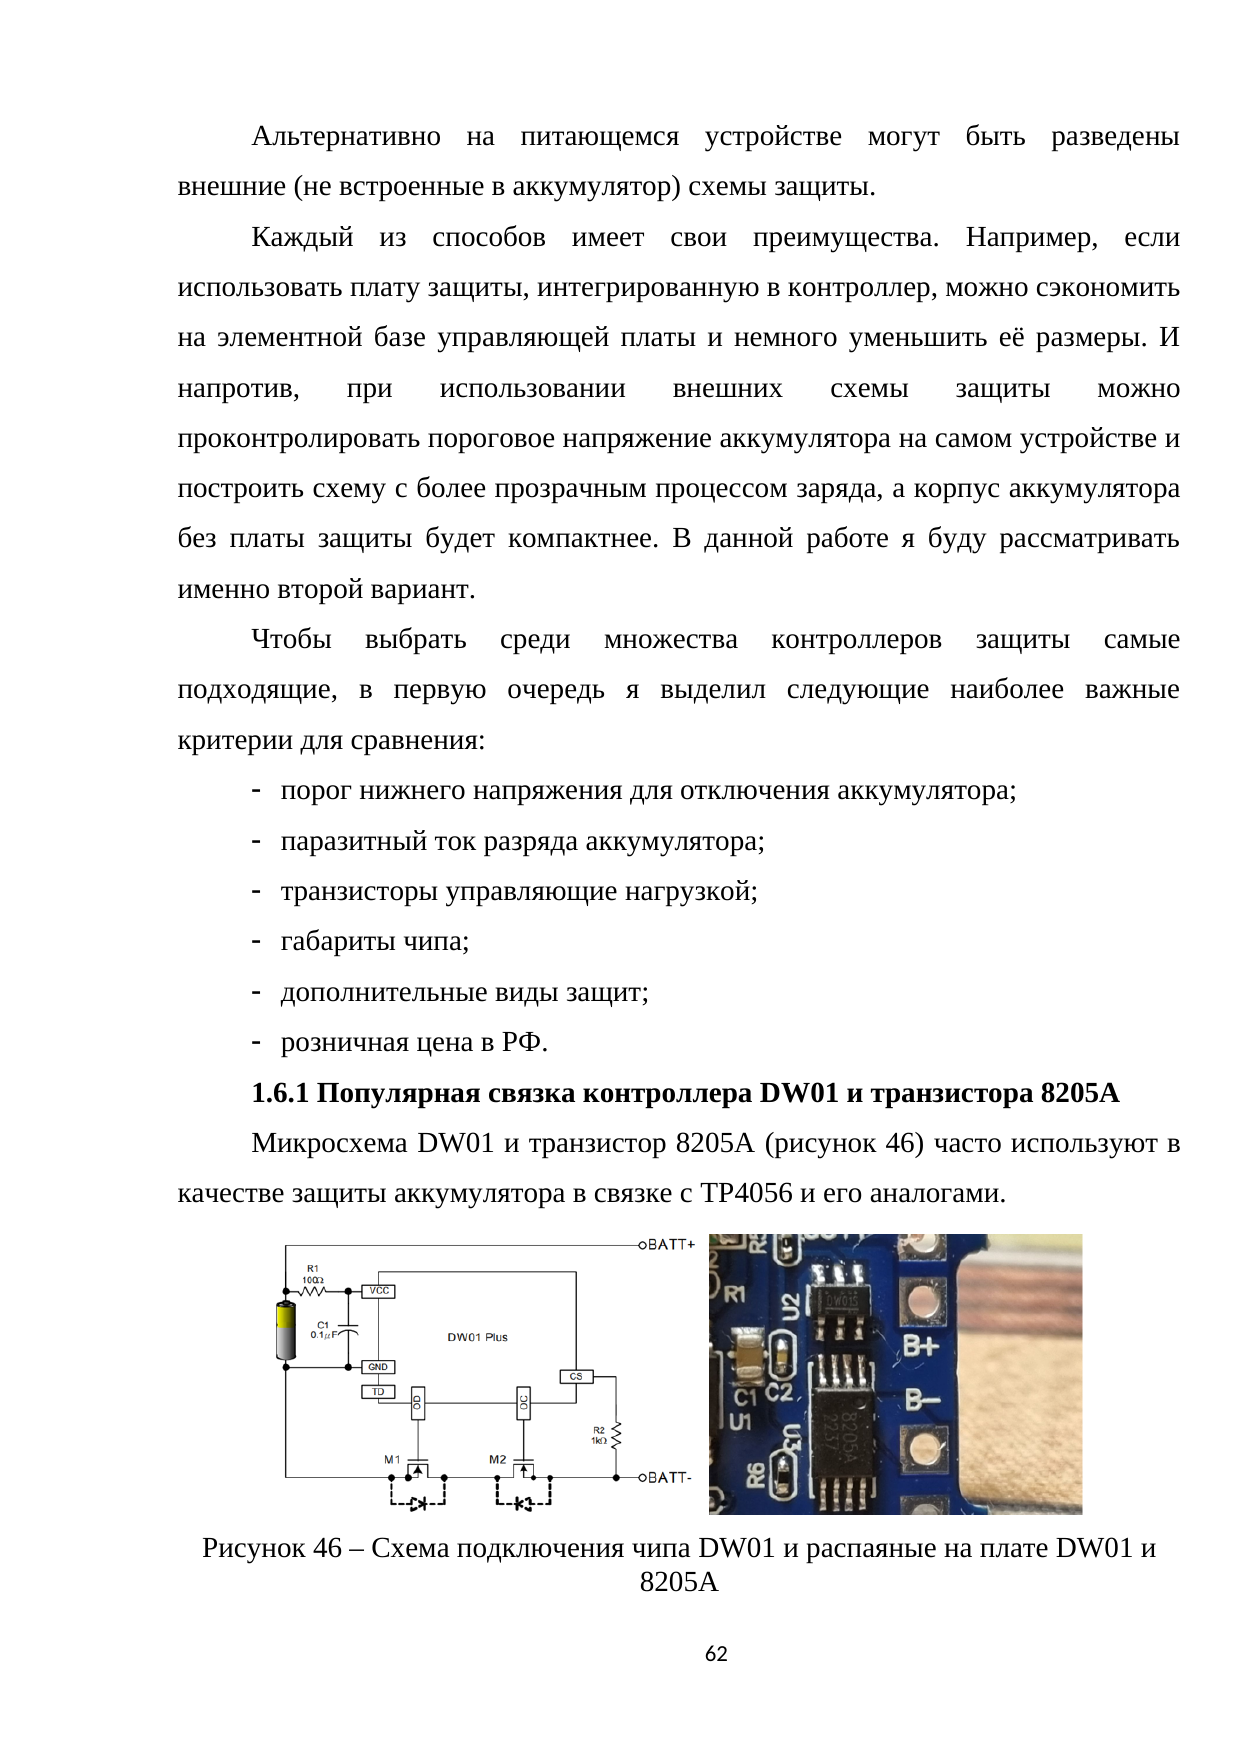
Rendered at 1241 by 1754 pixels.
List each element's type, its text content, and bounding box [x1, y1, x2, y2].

list паразитный ток разряда аккумулятора; [177, 823, 1181, 856]
text Каждый из способов имеет свои преимущества. Например, если использовать плату защиты, интегрированную в контроллер, можно сэкономить на элементной базе управляющей платы и немного уменьшить её размеры. И напротив, при использовании внешних схемы защиты можно проконтролировать пороговое напряжение аккумулятора на самом устройстве и построить схему с более прозрачным процессом заряда, а корпус аккумулятора без платы защиты будет компактнее. В данной работе я буду рассматривать именно второй вариант. [177, 219, 1181, 604]
list транзисторы управляющие нагрузкой; [177, 873, 1181, 907]
list дополнительные виды защит; [177, 974, 1181, 1007]
list порог нижнего напряжения для отключения аккумулятора; [177, 772, 1181, 806]
list габариты чипа; [177, 923, 1181, 957]
subtitle 1.6.1 Популярная связка контроллера DW01 и транзистора 8205A [177, 1075, 1181, 1108]
text Микросхема DW01 и транзистор 8205A (рисунок 46) часто используют в качестве защиты аккумулятора в связке с TP4056 и его аналогами. [177, 1125, 1181, 1209]
text Альтернативно на питающемся устройстве могут быть разведены внешние (не встроенные в аккумулятор) схемы защиты. [177, 118, 1181, 202]
text Рисунок 46 – Схема подключения чипа DW01 и распаяные на плате DW01 и 8205A [177, 1530, 1181, 1597]
text Чтобы выбрать среди множества контроллеров защиты самые подходящие, в первую очередь я выделил следующие наиболее важные критерии для сравнения: [177, 621, 1181, 755]
picture [270, 1225, 1089, 1518]
list розничная цена в РФ. [177, 1024, 1181, 1058]
